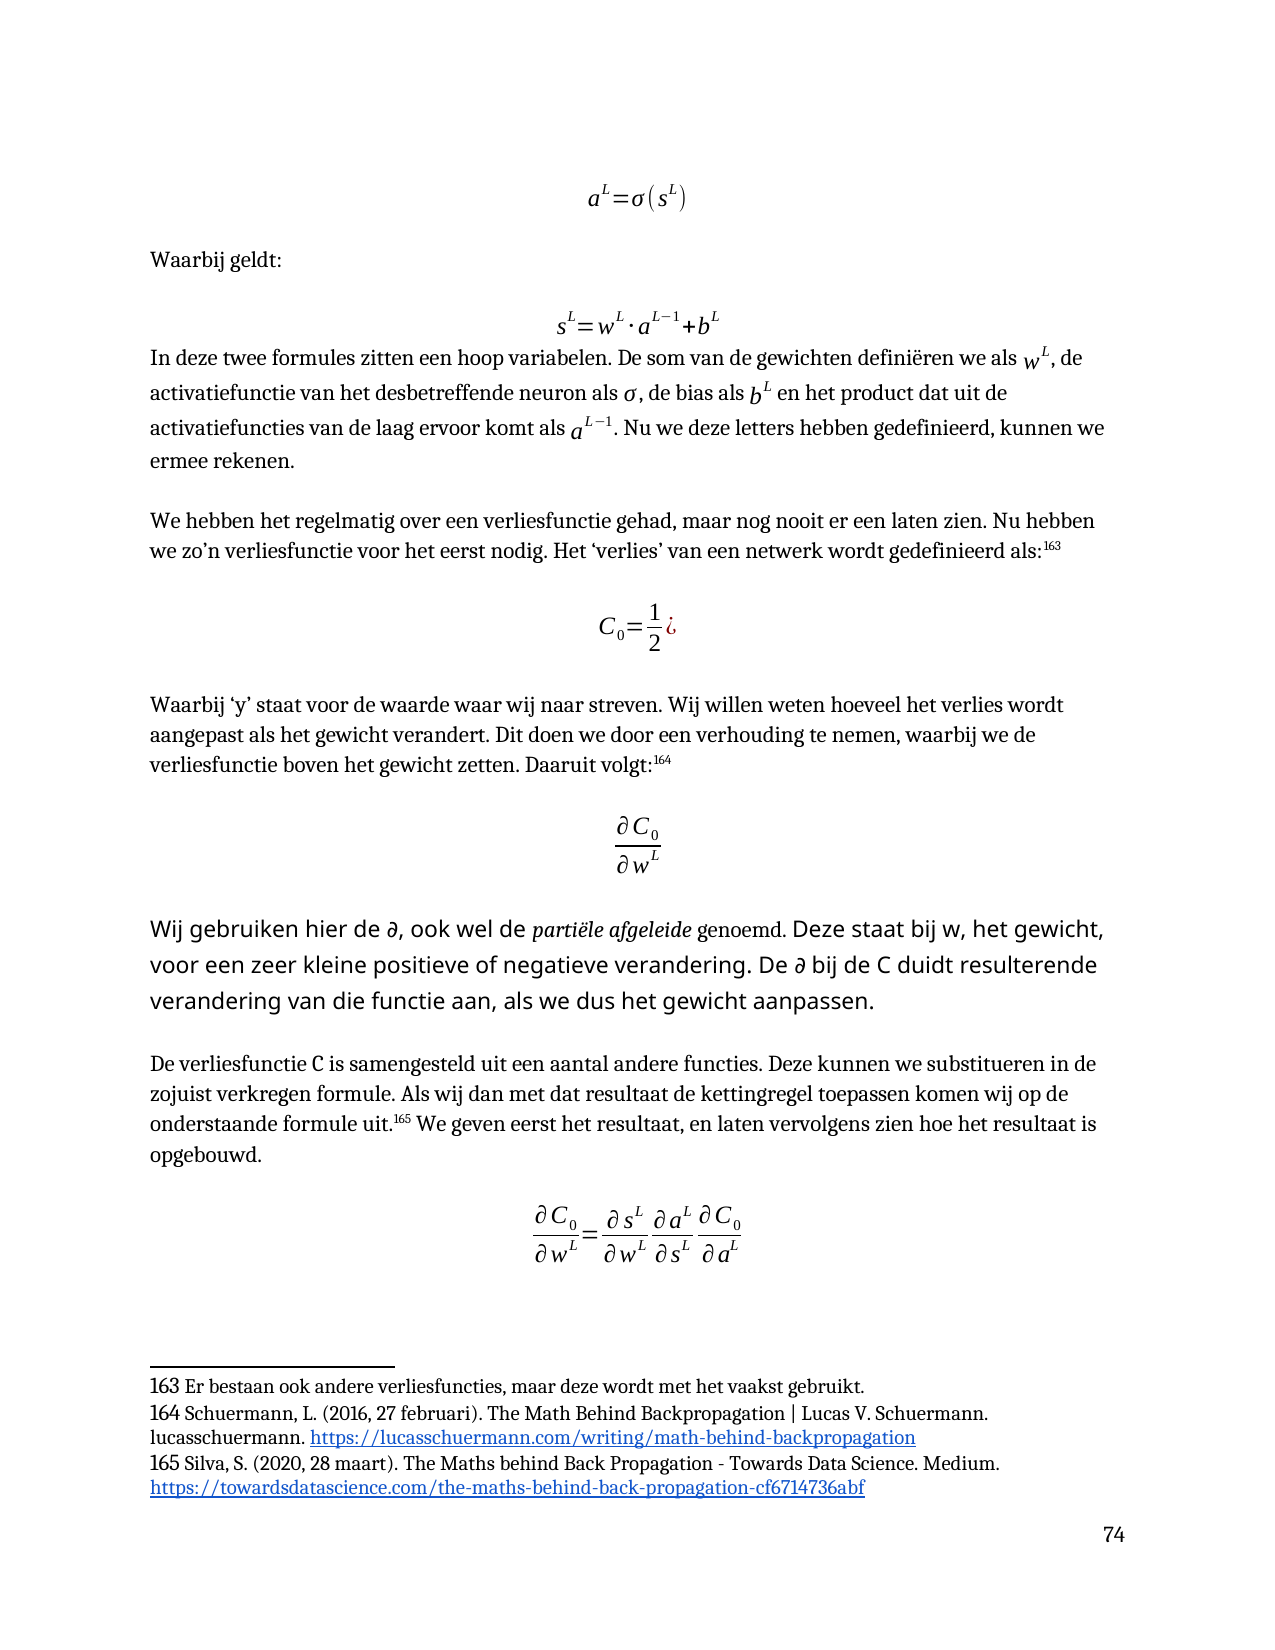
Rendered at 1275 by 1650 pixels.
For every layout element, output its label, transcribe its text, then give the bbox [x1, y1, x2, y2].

text Waarbij geldt: [150, 247, 1125, 273]
text We hebben het regelmatig over een verliesfunctie gehad, maar nog nooit er een laten zien. Nu hebben we zo’n verliesfunctie voor het eerst nodig. Het ‘verlies’ van een netwerk wordt gedefinieerd als: [150, 508, 1125, 564]
text Waarbij ‘y’ staat voor de waarde waar wij naar streven. Wij willen weten hoeveel het verlies wordt aangepast als het gewicht verandert. Dit doen we door een verhouding te nemen, waarbij we de verliesfunctie boven het gewicht zetten. Daaruit volgt: [150, 692, 1125, 778]
text Wij gebruiken hier de ∂, ook wel de partiële afgeleide genoemd. Deze staat bij w, het gewicht, voor een zeer kleine positieve of negatieve verandering. De ∂ bij de C duidt resulterende verandering van die functie aan, als we dus het gewicht aanpassen. [150, 913, 1125, 1016]
text De verliesfunctie C is samengesteld uit een aantal andere functies. Deze kunnen we substitueren in de zojuist verkregen formule. Als wij dan met dat resultaat de kettingregel toepassen komen wij op de onderstaande formule uit. We geven eerst het resultaat, en laten vervolgens zien hoe het resultaat is opgebouwd. [150, 1051, 1125, 1168]
text In deze twee formules zitten een hoop variabelen. De som van de gewichten definiëren we als , de activatiefunctie van het desbetreffende neuron als , de bias als en het product dat uit de activatiefuncties van de laag ervoor komt als . Nu we deze letters hebben gedefinieerd, kunnen we ermee rekenen. [150, 343, 1125, 474]
